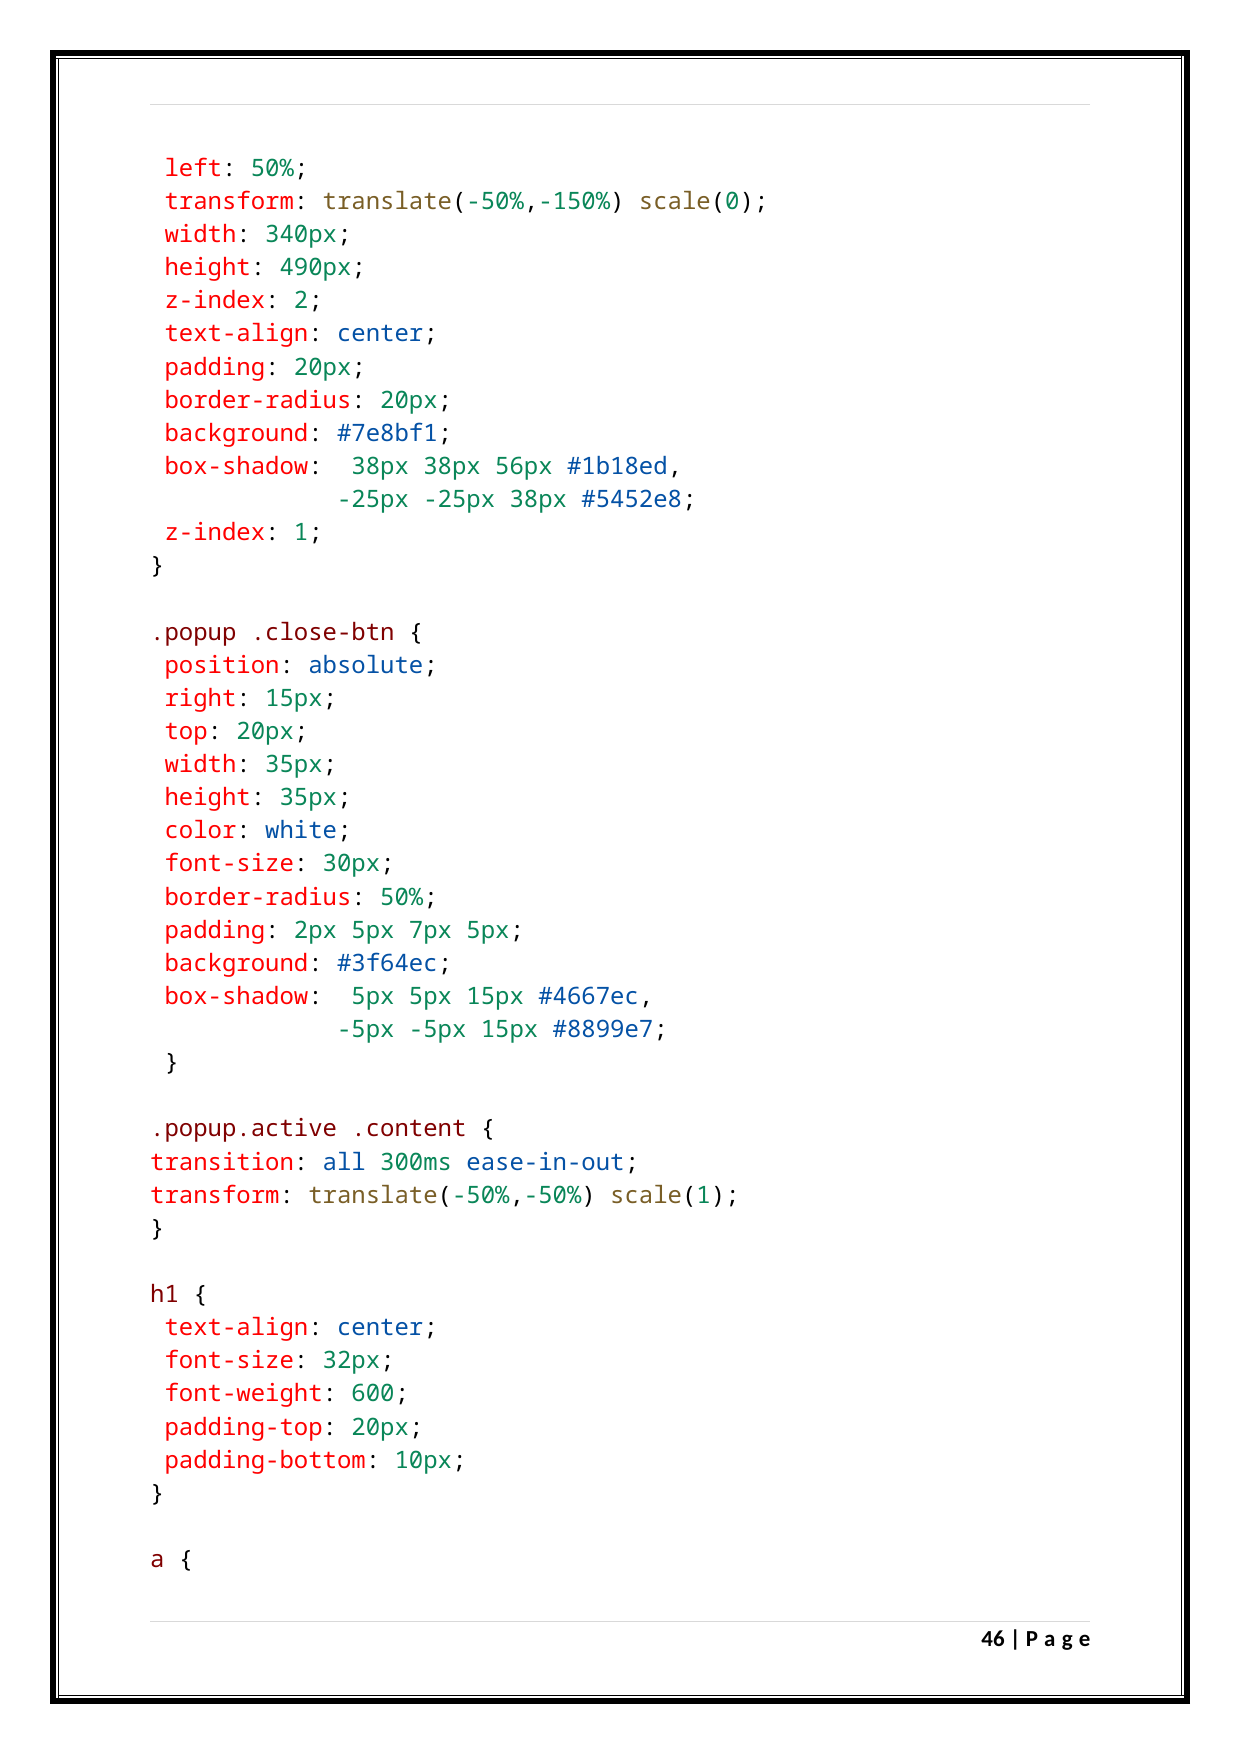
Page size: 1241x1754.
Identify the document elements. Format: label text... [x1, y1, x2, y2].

text -25px -25px 38px #5452e8; [150, 481, 1090, 514]
text left: 50%; [150, 150, 1090, 183]
text background: #3f64ec; [150, 945, 1090, 978]
text z-index: 1; [150, 514, 1090, 547]
text transition: all 300ms ease-in-out; [150, 1144, 1090, 1177]
text text-align: center; [150, 1309, 1090, 1342]
text transform: translate(-50%,-50%) scale(1); [150, 1177, 1090, 1210]
text .popup .close-btn { [150, 614, 1090, 647]
text } [150, 1044, 1090, 1077]
text width: 35px; [150, 746, 1090, 779]
text } [150, 1210, 1090, 1243]
text right: 15px; [150, 680, 1090, 713]
text top: 20px; [150, 713, 1090, 746]
text height: 35px; [150, 779, 1090, 812]
text padding-top: 20px; [150, 1409, 1090, 1442]
text padding-bottom: 10px; [150, 1442, 1090, 1475]
text color: white; [150, 812, 1090, 846]
text padding: 20px; [150, 349, 1090, 382]
text position: absolute; [150, 647, 1090, 680]
text border-radius: 20px; [150, 382, 1090, 415]
text a { [150, 1541, 1090, 1574]
text box-shadow: 38px 38px 56px #1b18ed, [150, 448, 1090, 481]
text font-size: 30px; [150, 846, 1090, 879]
text font-weight: 600; [150, 1376, 1090, 1409]
text transform: translate(-50%,-150%) scale(0); [150, 183, 1090, 216]
text .popup.active .content { [150, 1111, 1090, 1144]
text z-index: 2; [150, 282, 1090, 316]
text } [150, 547, 1090, 581]
text padding: 2px 5px 7px 5px; [150, 912, 1090, 945]
text background: #7e8bf1; [150, 415, 1090, 448]
text font-size: 32px; [150, 1342, 1090, 1376]
text text-align: center; [150, 316, 1090, 349]
text } [150, 1475, 1090, 1508]
text height: 490px; [150, 249, 1090, 282]
text box-shadow: 5px 5px 15px #4667ec, [150, 978, 1090, 1011]
text -5px -5px 15px #8899e7; [150, 1011, 1090, 1044]
text border-radius: 50%; [150, 879, 1090, 912]
text width: 340px; [150, 216, 1090, 249]
text h1 { [150, 1276, 1090, 1309]
